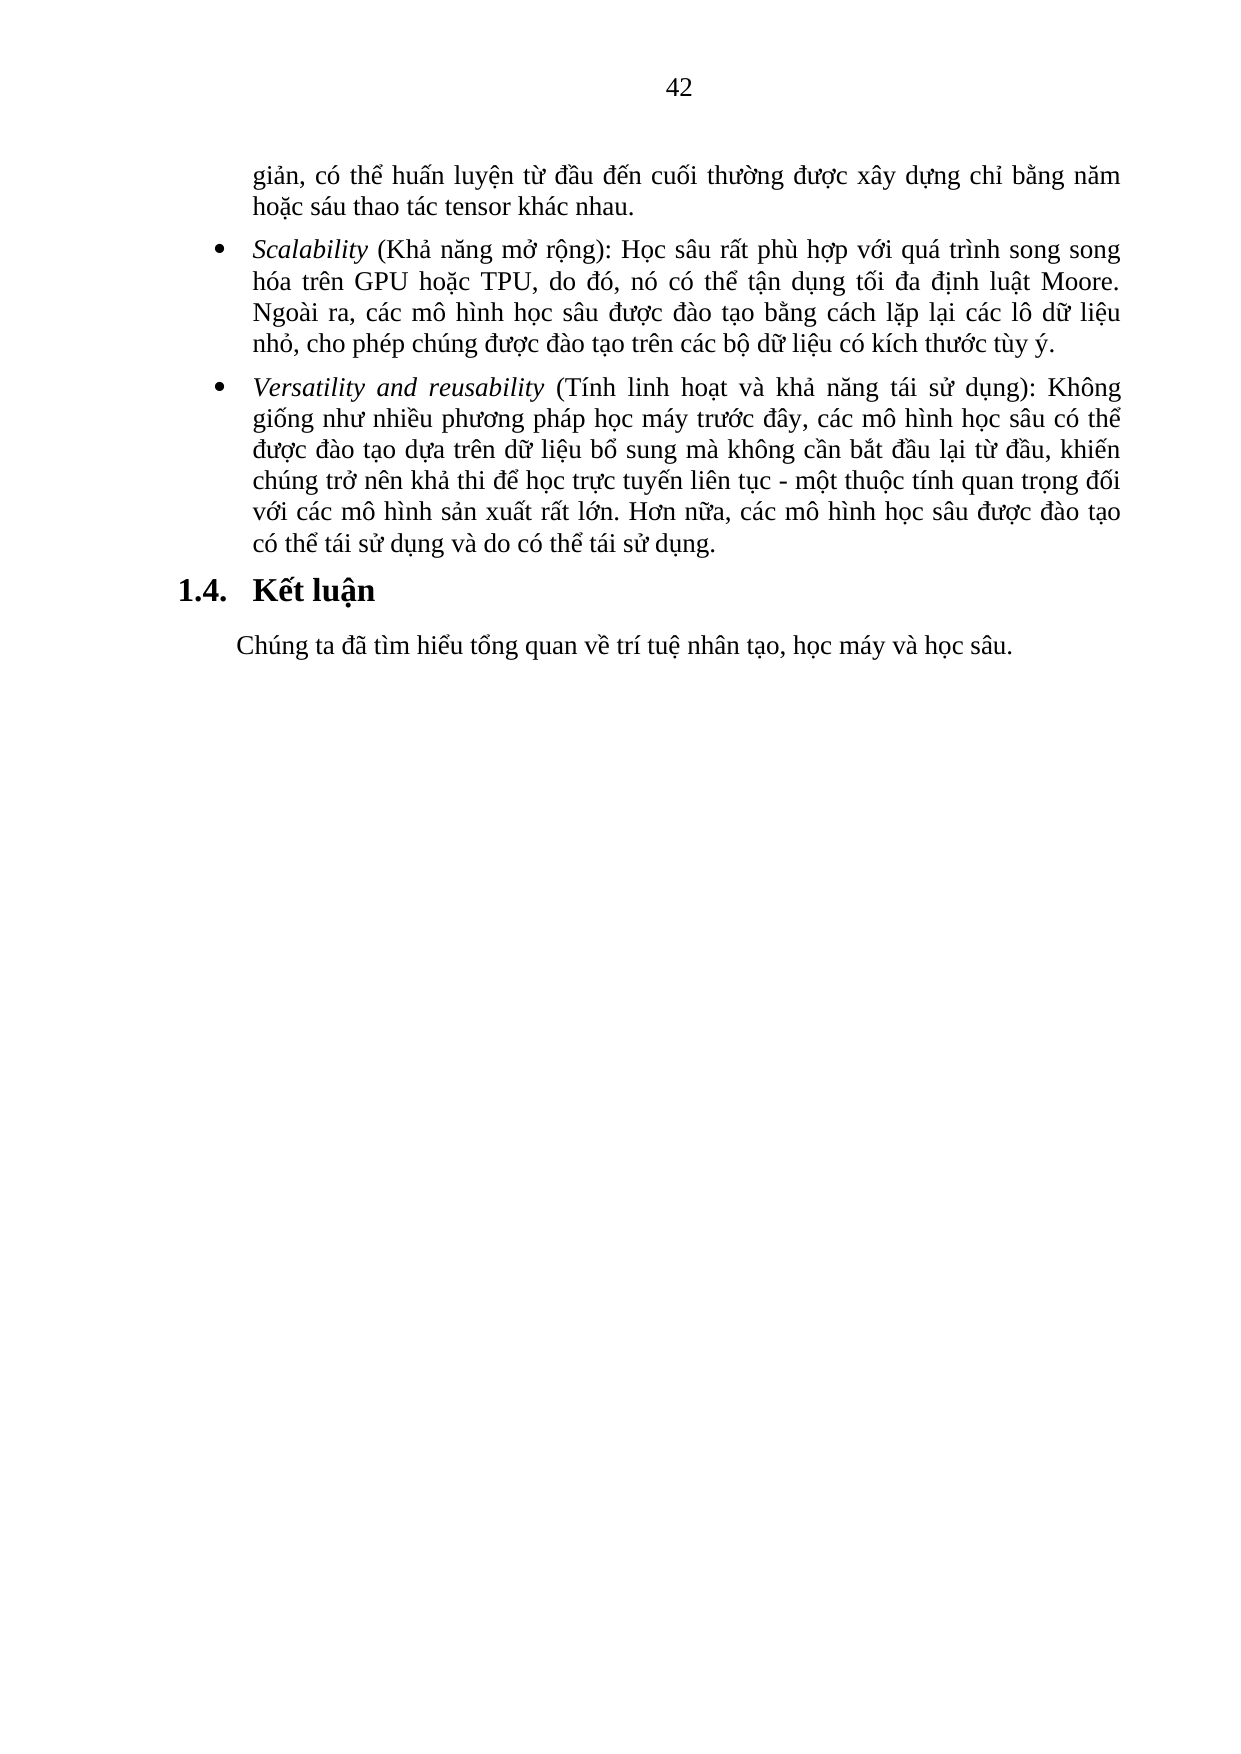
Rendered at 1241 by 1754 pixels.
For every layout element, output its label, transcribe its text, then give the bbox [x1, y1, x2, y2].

list Scalability (Khả năng mở rộng): Học sâu rất phù hợp với quá trình song song hóa trên GPU hoặc TPU, do đó, nó có thể tận dụng tối đa định luật Moore. Ngoài ra, các mô hình học sâu được đào tạo bằng cách lặp lại các lô dữ liệu nhỏ, cho phép chúng được đào tạo trên các bộ dữ liệu có kích thước tùy ý. [215, 234, 1122, 358]
list Versatility and reusability (Tính linh hoạt và khả năng tái sử dụng): Không giống như nhiều phương pháp học máy trước đây, các mô hình học sâu có thể được đào tạo dựa trên dữ liệu bổ sung mà không cần bắt đầu lại từ đầu, khiến chúng trở nên khả thi để học trực tuyến liên tục - một thuộc tính quan trọng đối với các mô hình sản xuất rất lớn. Hơn nữa, các mô hình học sâu được đào tạo có thể tái sử dụng và do có thể tái sử dụng. [215, 371, 1122, 558]
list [215, 159, 1122, 221]
text Chúng ta đã tìm hiểu tổng quan về trí tuệ nhân tạo, học máy và học sâu. [177, 629, 1122, 660]
subtitle Kết luận [177, 570, 1122, 609]
